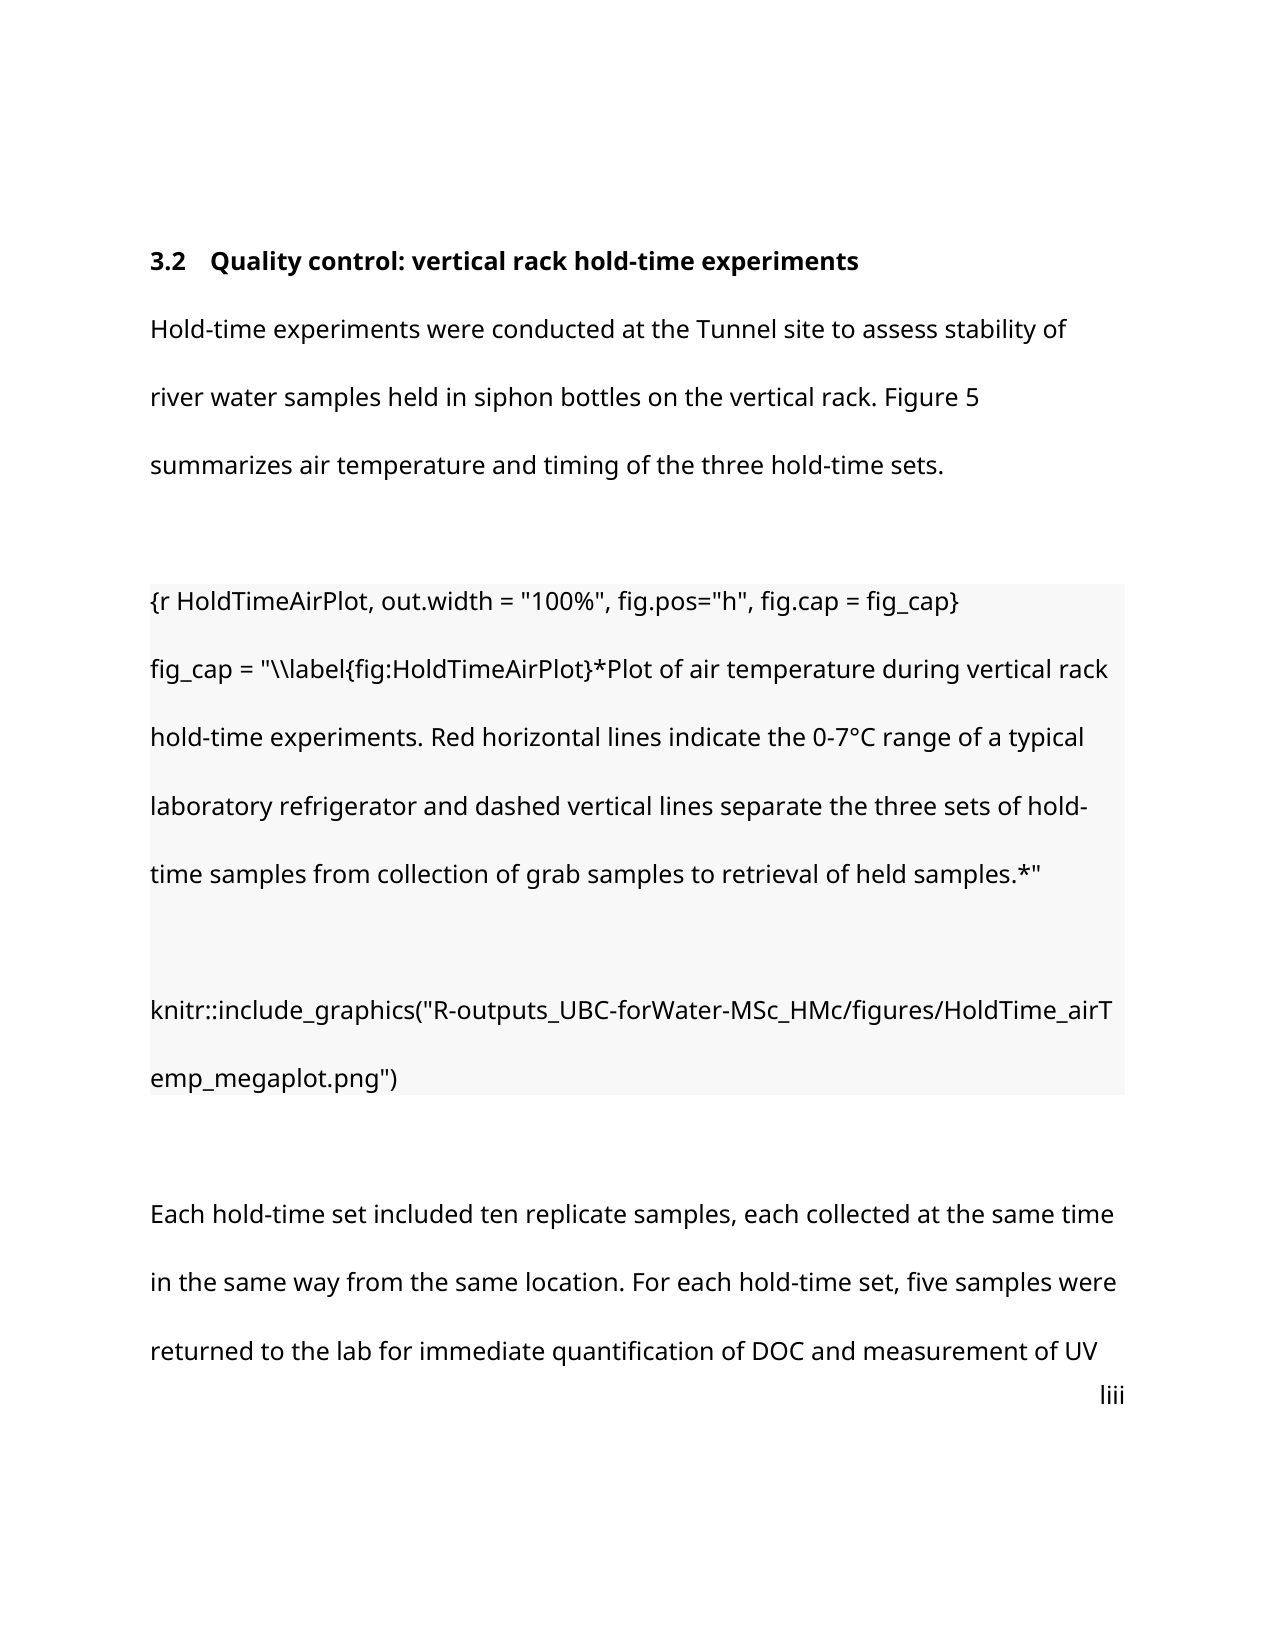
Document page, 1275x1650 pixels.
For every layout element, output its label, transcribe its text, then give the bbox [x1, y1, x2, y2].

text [150, 1197, 1125, 1367]
text Hold-time experiments were conducted at the Tunnel site to assess stability of river water samples held in siphon bottles on the vertical rack. Figure 5 summarizes air temperature and timing of the three hold-time sets. [150, 311, 1125, 482]
subtitle Quality control: vertical rack hold-time experiments [150, 243, 1125, 277]
text {r HoldTimeAirPlot, out.width = "100%", fig.pos="h", fig.cap = fig_cap} fig_cap = "\\label{fig:HoldTimeAirPlot}*Plot of air temperature during vertical rack hold-time experiments. Red horizontal lines indicate the 0-7°C range of a typical laboratory refrigerator and dashed vertical lines separate the three sets of hold-time samples from collection of grab samples to retrieval of held samples.*" knitr::include_graphics("R-outputs_UBC-forWater-MSc_HMc/figures/HoldTime_airTemp_megaplot.png") [150, 584, 1125, 1095]
